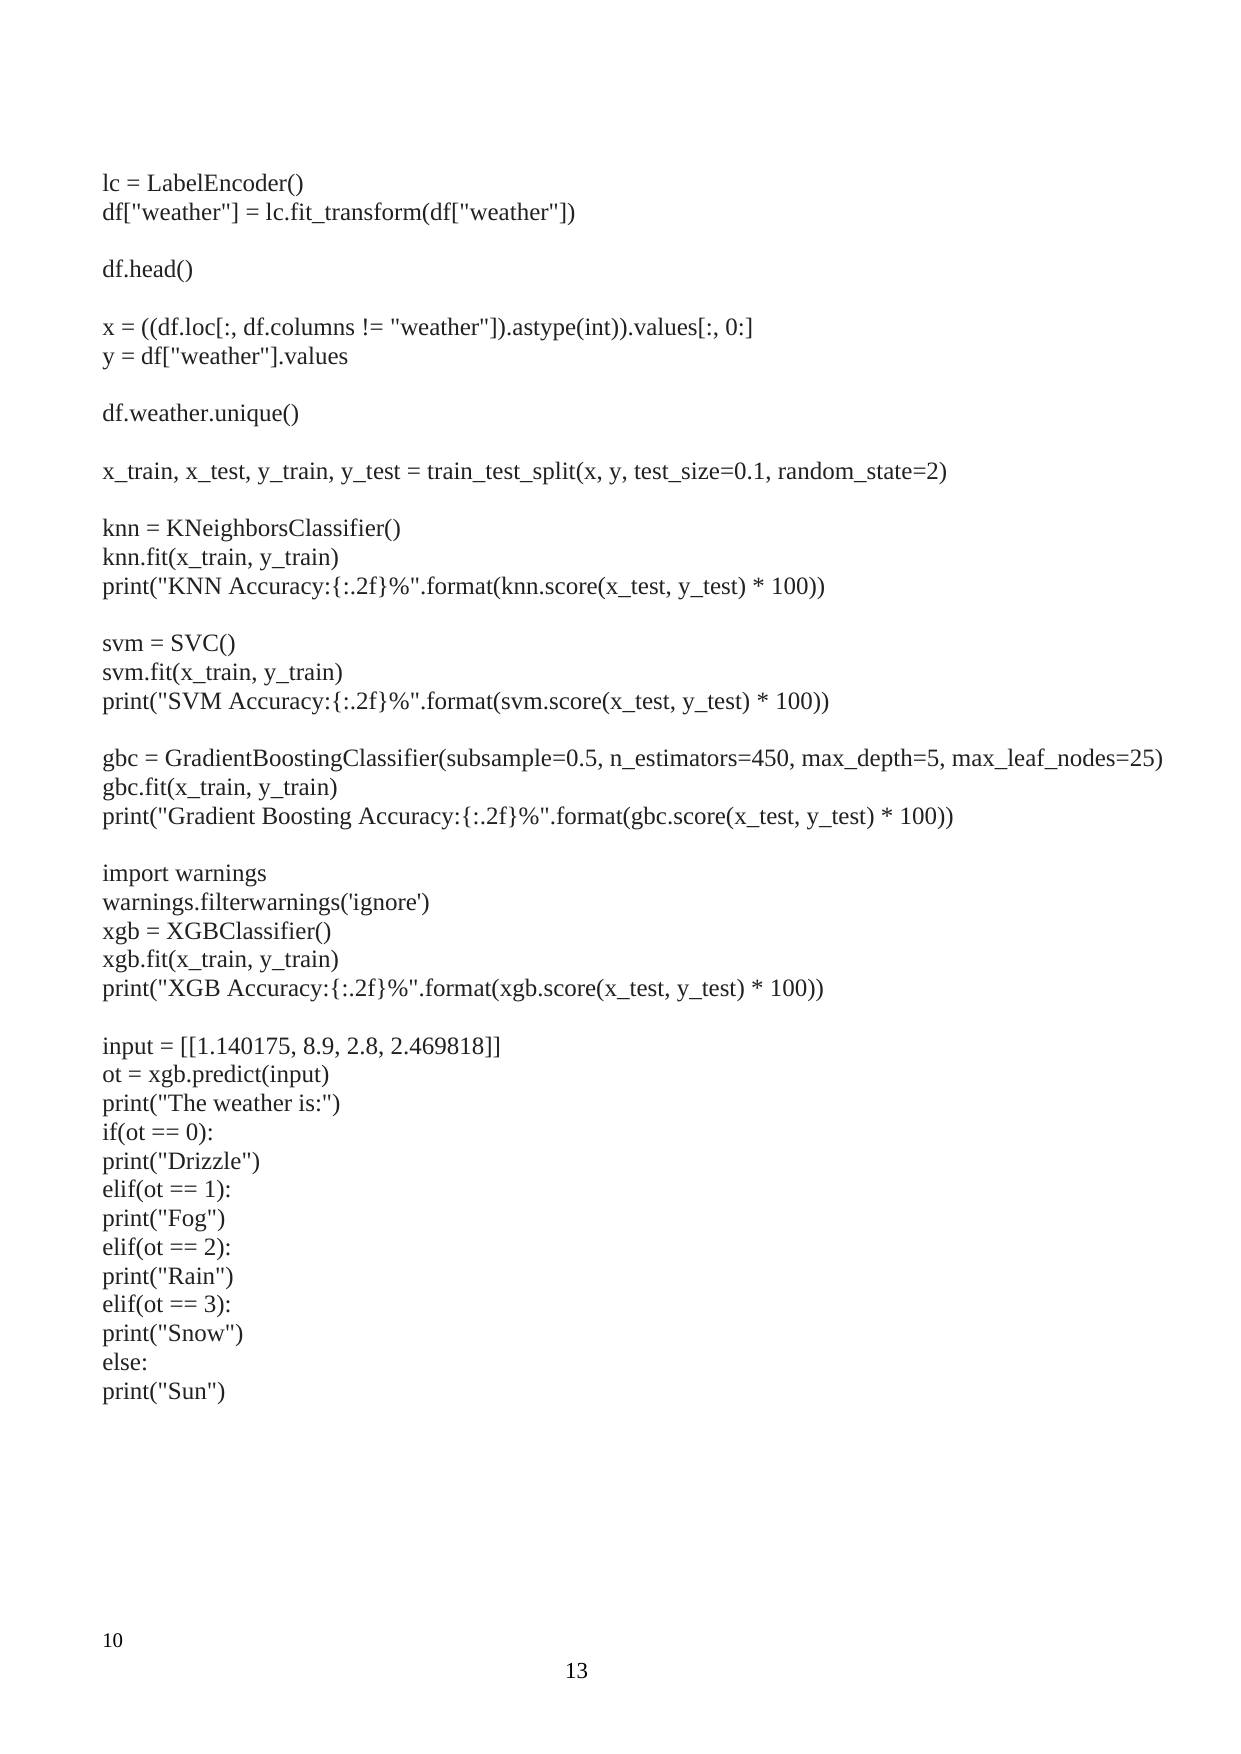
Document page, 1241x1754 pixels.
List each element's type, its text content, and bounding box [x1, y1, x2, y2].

text x_train, x_test, y_train, y_test = train_test_split(x, y, test_size=0.1, random_state=2) [102, 456, 1198, 484]
text elif(ot == 1): [102, 1174, 1198, 1203]
text gbc.fit(x_train, y_train) [102, 772, 1198, 801]
text print("Drizzle") [102, 1146, 1198, 1174]
text ot = xgb.predict(input) [102, 1059, 1198, 1088]
text knn = KNeighborsClassifier() [102, 513, 1198, 542]
text print("Rain") [102, 1261, 1198, 1289]
text xgb = XGBClassifier() [102, 916, 1198, 944]
text else: [102, 1347, 1198, 1376]
text svm = SVC() [102, 628, 1198, 657]
text df["weather"] = lc.fit_transform(df["weather"]) [102, 197, 1198, 226]
text if(ot == 0): [102, 1117, 1198, 1146]
text elif(ot == 3): [102, 1289, 1198, 1318]
text print("SVM Accuracy:{:.2f}%".format(svm.score(x_test, y_test) * 100)) [102, 686, 1198, 714]
text y = df["weather"].values [102, 341, 1198, 369]
text warnings.filterwarnings('ignore') [102, 887, 1198, 916]
text svm.fit(x_train, y_train) [102, 657, 1198, 686]
text print("XGB Accuracy:{:.2f}%".format(xgb.score(x_test, y_test) * 100)) [102, 973, 1198, 1002]
text lc = LabelEncoder() [102, 168, 1198, 197]
text x = ((df.loc[:, df.columns != "weather"]).astype(int)).values[:, 0:] [102, 312, 1198, 341]
text print("The weather is:") [102, 1088, 1198, 1117]
text print("Fog") [102, 1203, 1198, 1232]
text print("Sun") [102, 1376, 1198, 1404]
text df.weather.unique() [102, 398, 1198, 427]
text input = [[1.140175, 8.9, 2.8, 2.469818]] [102, 1031, 1198, 1059]
text elif(ot == 2): [102, 1232, 1198, 1261]
text print("Snow") [102, 1318, 1198, 1347]
text df.head() [102, 254, 1198, 283]
text print("KNN Accuracy:{:.2f}%".format(knn.score(x_test, y_test) * 100)) [102, 571, 1198, 599]
text print("Gradient Boosting Accuracy:{:.2f}%".format(gbc.score(x_test, y_test) * 100)) [102, 801, 1198, 829]
text xgb.fit(x_train, y_train) [102, 944, 1198, 973]
text gbc = GradientBoostingClassifier(subsample=0.5, n_estimators=450, max_depth=5, max_leaf_nodes=25) [102, 743, 1198, 772]
text knn.fit(x_train, y_train) [102, 542, 1198, 571]
text import warnings [102, 858, 1198, 887]
